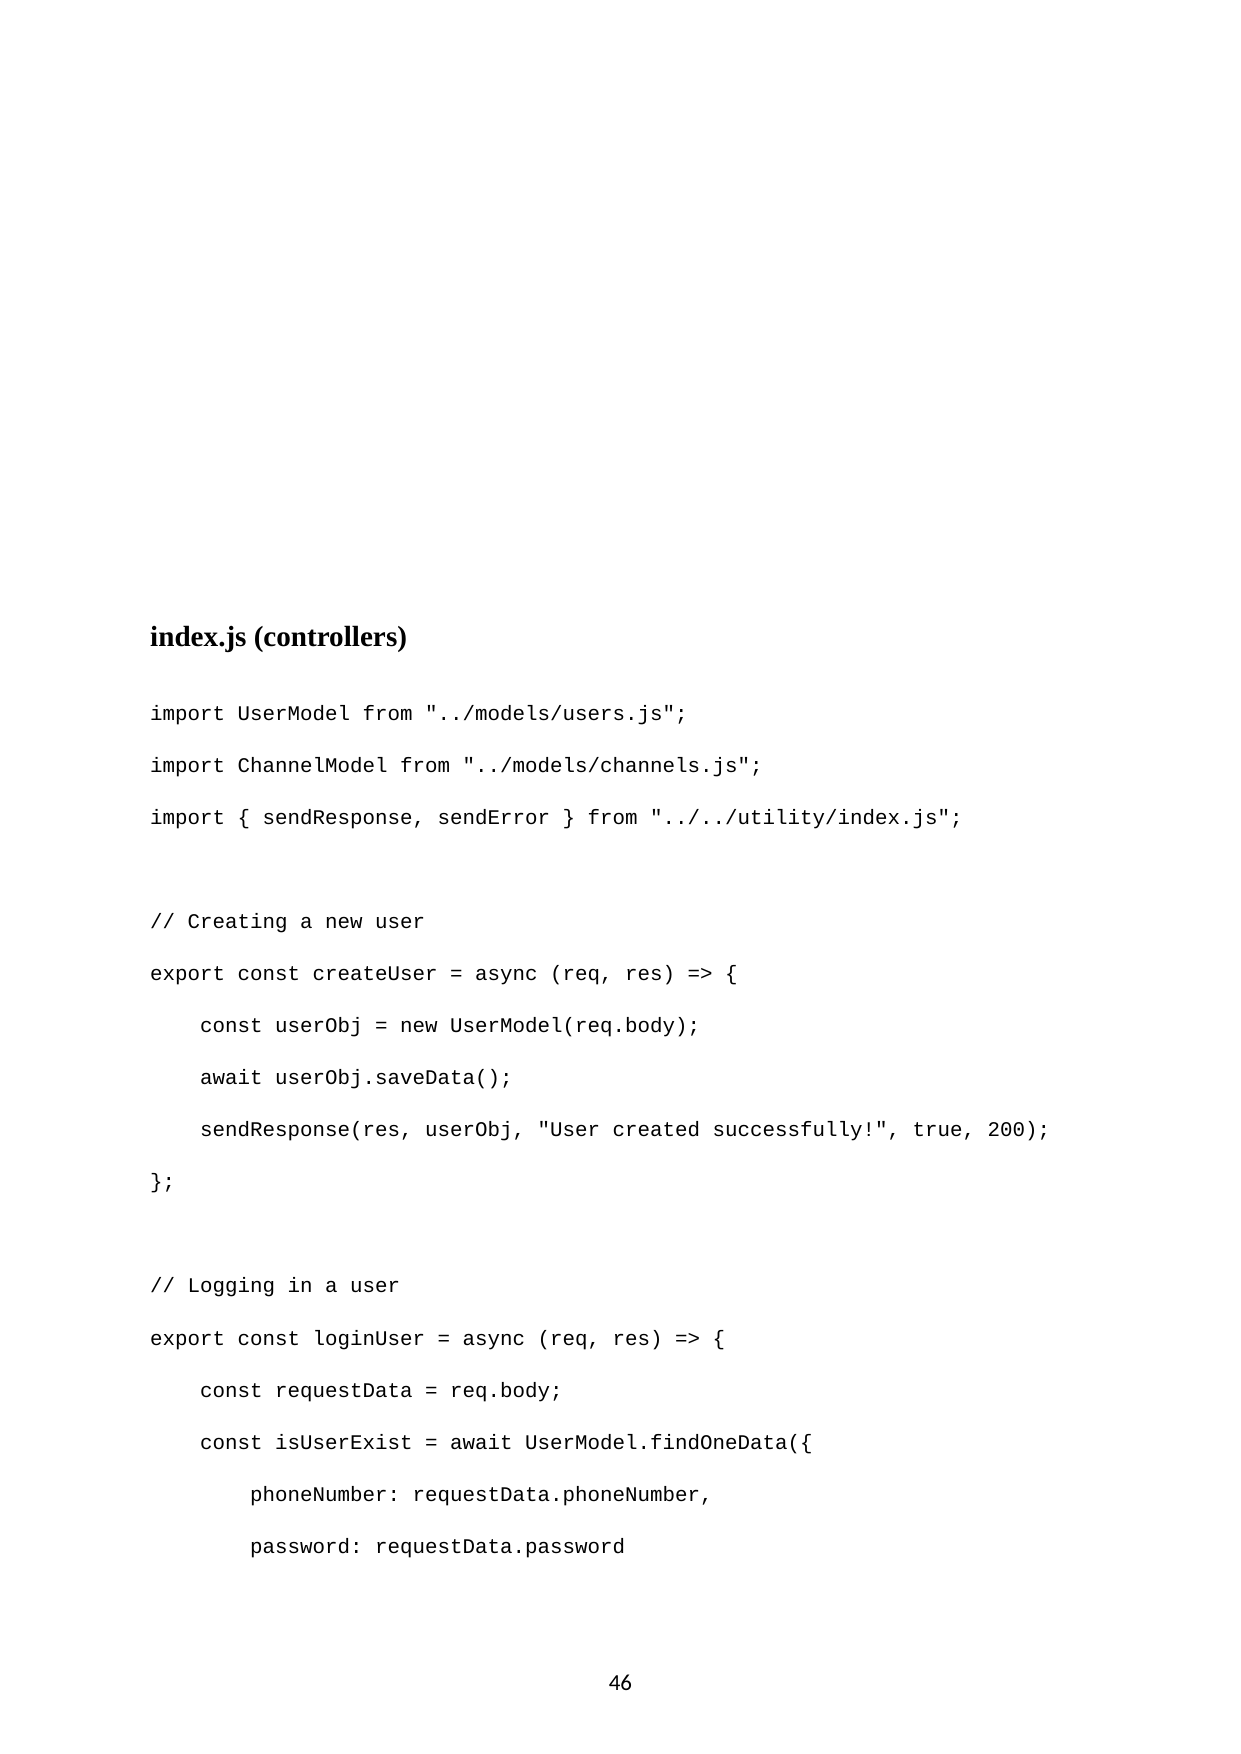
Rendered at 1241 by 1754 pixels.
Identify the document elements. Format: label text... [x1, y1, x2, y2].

text export const loginUser = async (req, res) => { [150, 1327, 1090, 1351]
text index.js (controllers) [150, 619, 1090, 652]
text await userObj.saveData(); [150, 1067, 1090, 1091]
text import UserModel from "../models/users.js"; [150, 702, 1090, 726]
text import { sendResponse, sendError } from "../../utility/index.js"; [150, 807, 1090, 830]
text password: requestData.password [150, 1536, 1090, 1559]
text phoneNumber: requestData.phoneNumber, [150, 1484, 1090, 1507]
text const userObj = new UserModel(req.body); [150, 1015, 1090, 1039]
text const requestData = req.body; [150, 1379, 1090, 1403]
text }; [150, 1171, 1090, 1195]
text sendResponse(res, userObj, "User created successfully!", true, 200); [150, 1119, 1090, 1143]
text import ChannelModel from "../models/channels.js"; [150, 754, 1090, 778]
text // Creating a new user [150, 911, 1090, 934]
text export const createUser = async (req, res) => { [150, 963, 1090, 987]
text const isUserExist = await UserModel.findOneData({ [150, 1432, 1090, 1455]
text // Logging in a user [150, 1275, 1090, 1299]
